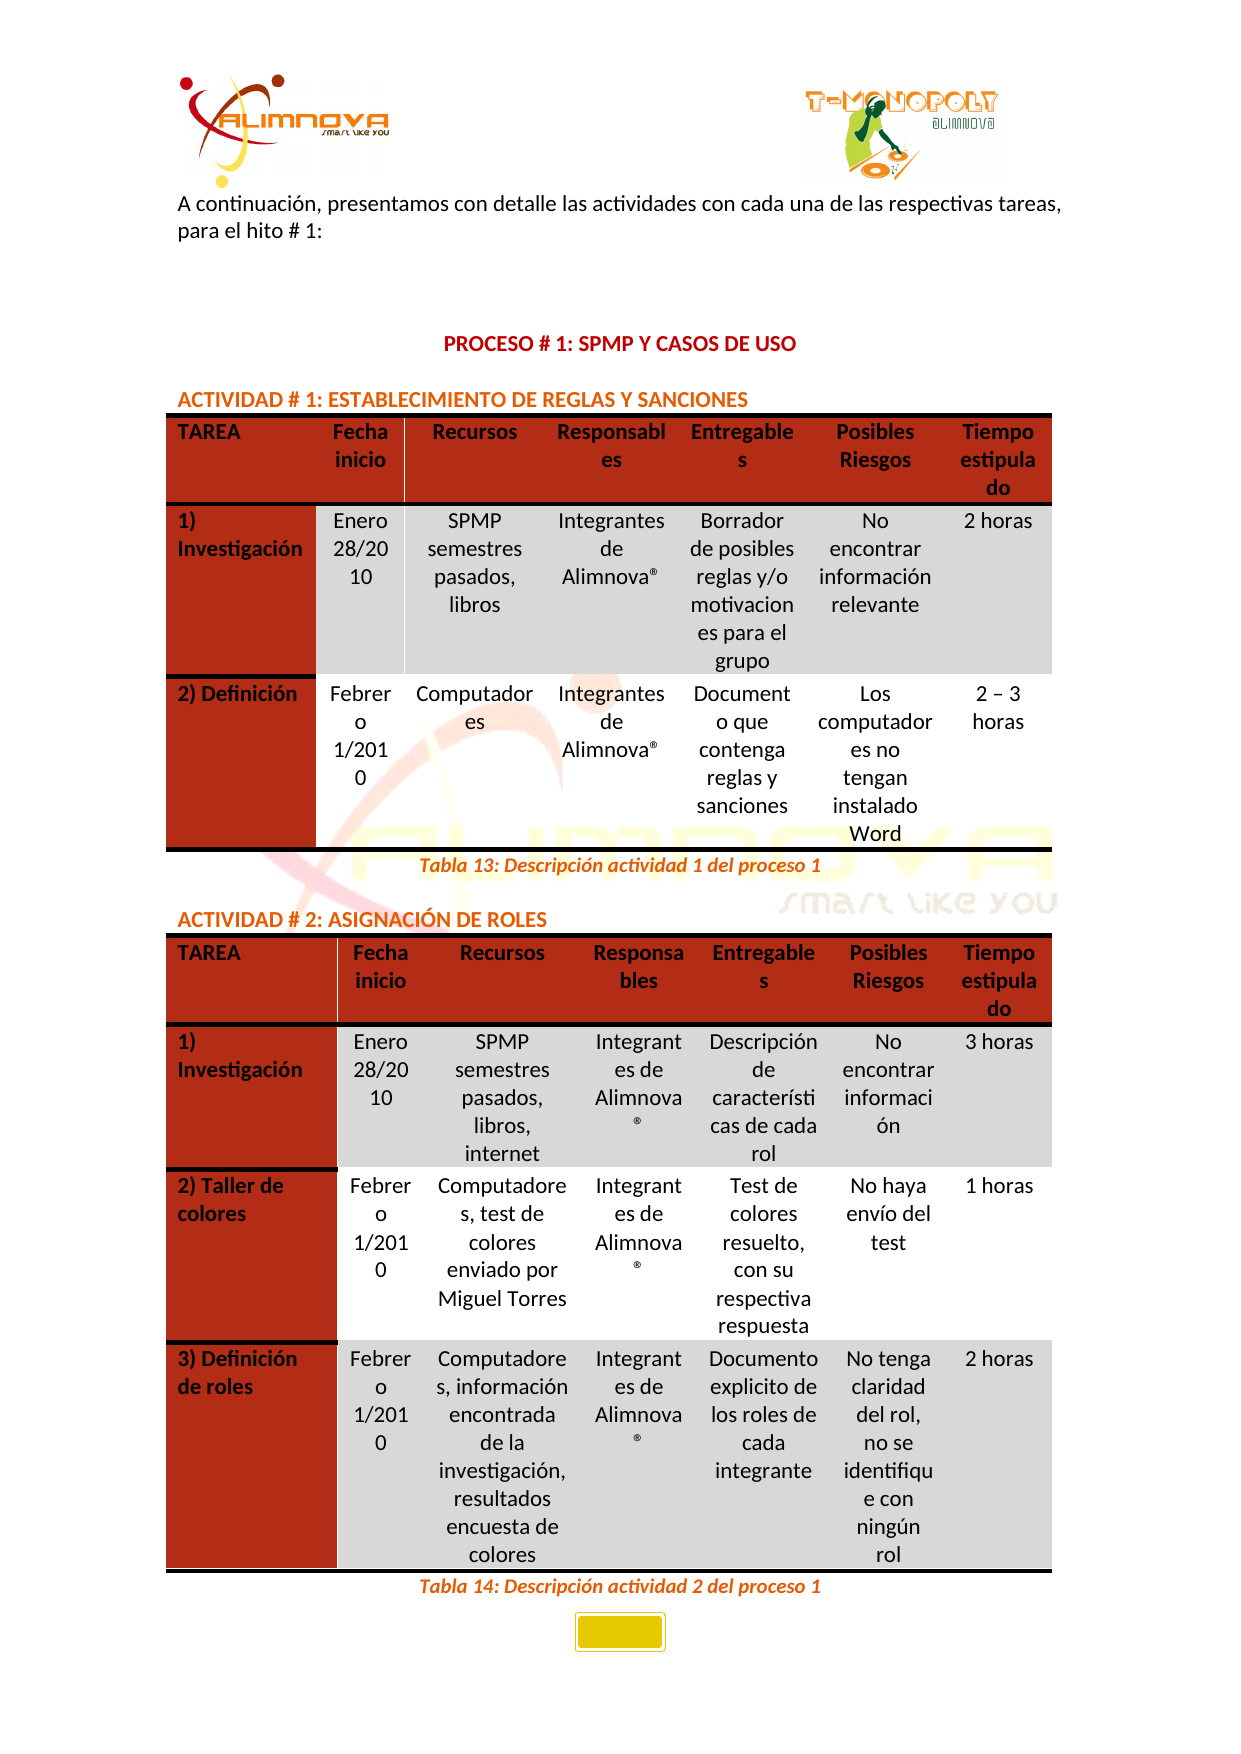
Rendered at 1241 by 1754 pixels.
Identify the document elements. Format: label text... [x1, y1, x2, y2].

table_cell Documento explicito de los roles de cada integrante [697, 1340, 830, 1568]
table_header Tiempo estipulado [944, 418, 1052, 502]
table_cell Test de colores resuelto, con su respectiva respuesta [697, 1167, 830, 1340]
table_cell Febrero 1/2010 [338, 1340, 424, 1568]
table_cell No haya envío del test [830, 1167, 946, 1340]
table_cell SPMP semestres pasados, libros [405, 506, 545, 674]
table_cell No encontrar información relevante [806, 506, 944, 674]
table_cell Computadores [405, 674, 545, 847]
picture [802, 79, 1002, 184]
table_cell SPMP semestres pasados, libros, internet [424, 1027, 581, 1167]
table_header Recursos [405, 418, 545, 502]
text ACTIVIDAD # 2: ASIGNACIÓN DE ROLES [177, 905, 1063, 933]
table_header Fecha inicio [338, 938, 424, 1022]
table_cell Computadores, información encontrada de la investigación, resultados encuesta de colores [424, 1340, 581, 1568]
table_cell Integrantes de Alimnova® [581, 1340, 697, 1568]
table_cell Febrero 1/2010 [338, 1167, 424, 1340]
table_header Entregables [678, 418, 806, 502]
table_cell 3) Definición de roles [166, 1345, 337, 1568]
text PROCESO # 1: SPMP Y CASOS DE USO [177, 329, 1063, 357]
table_cell Integrantes de Alimnova® [581, 1027, 697, 1167]
table_cell 1 horas [946, 1167, 1052, 1340]
table_cell 2 – 3 horas [944, 674, 1052, 847]
text ACTIVIDAD # 1: ESTABLECIMIENTO DE REGLAS Y SANCIONES [177, 385, 1063, 413]
table_header Responsables [545, 418, 678, 502]
table_cell Borrador de posibles reglas y/o motivaciones para el grupo [678, 506, 806, 674]
table_cell Documento que contenga reglas y sanciones [678, 674, 806, 847]
text A continuación, presentamos con detalle las actividades con cada una de las respectivas tareas, para el hito # 1: [177, 189, 1063, 245]
table_cell Computadores, test de colores enviado por Miguel Torres [424, 1167, 581, 1340]
table_cell 2 horas [944, 506, 1052, 674]
table_header Recursos [424, 938, 581, 1022]
table_cell 2) Definición [166, 679, 316, 847]
text Tabla 13: Descripción actividad 1 del proceso 1 [177, 852, 1063, 877]
text Tabla 14: Descripción actividad 2 del proceso 1 [177, 1573, 1063, 1599]
picture [177, 73, 389, 189]
table_cell Febrero 1/2010 [316, 674, 404, 847]
table_cell Descripción de características de cada rol [697, 1027, 830, 1167]
table_cell Integrantes de Alimnova® [581, 1167, 697, 1340]
table_header TAREA [166, 938, 337, 1022]
table_cell 1) Investigación [166, 1027, 337, 1167]
table_cell No tenga claridad del rol, no se identifique con ningún rol [830, 1340, 946, 1568]
table_cell 2 horas [946, 1340, 1052, 1568]
table_cell 1) Investigación [166, 506, 316, 674]
table_header Posibles Riesgos [806, 418, 944, 502]
table_cell Integrantes de Alimnova® [545, 506, 678, 674]
table_header Tiempo estipulado [946, 938, 1052, 1022]
table_cell 2) Taller de colores [166, 1172, 337, 1340]
table_header Posibles Riesgos [830, 938, 946, 1022]
table_header Responsables [581, 938, 697, 1022]
table_header Fecha inicio [316, 418, 404, 502]
table_cell Enero 28/2010 [316, 506, 404, 674]
table_cell Integrantes de Alimnova® [545, 674, 678, 847]
table_header Entregables [697, 938, 830, 1022]
table_cell 3 horas [946, 1027, 1052, 1167]
table_cell Los computadores no tengan instalado Word [806, 674, 944, 847]
table_cell Enero 28/2010 [338, 1027, 424, 1167]
table_cell No encontrar información [830, 1027, 946, 1167]
table_header TAREA [166, 418, 316, 502]
